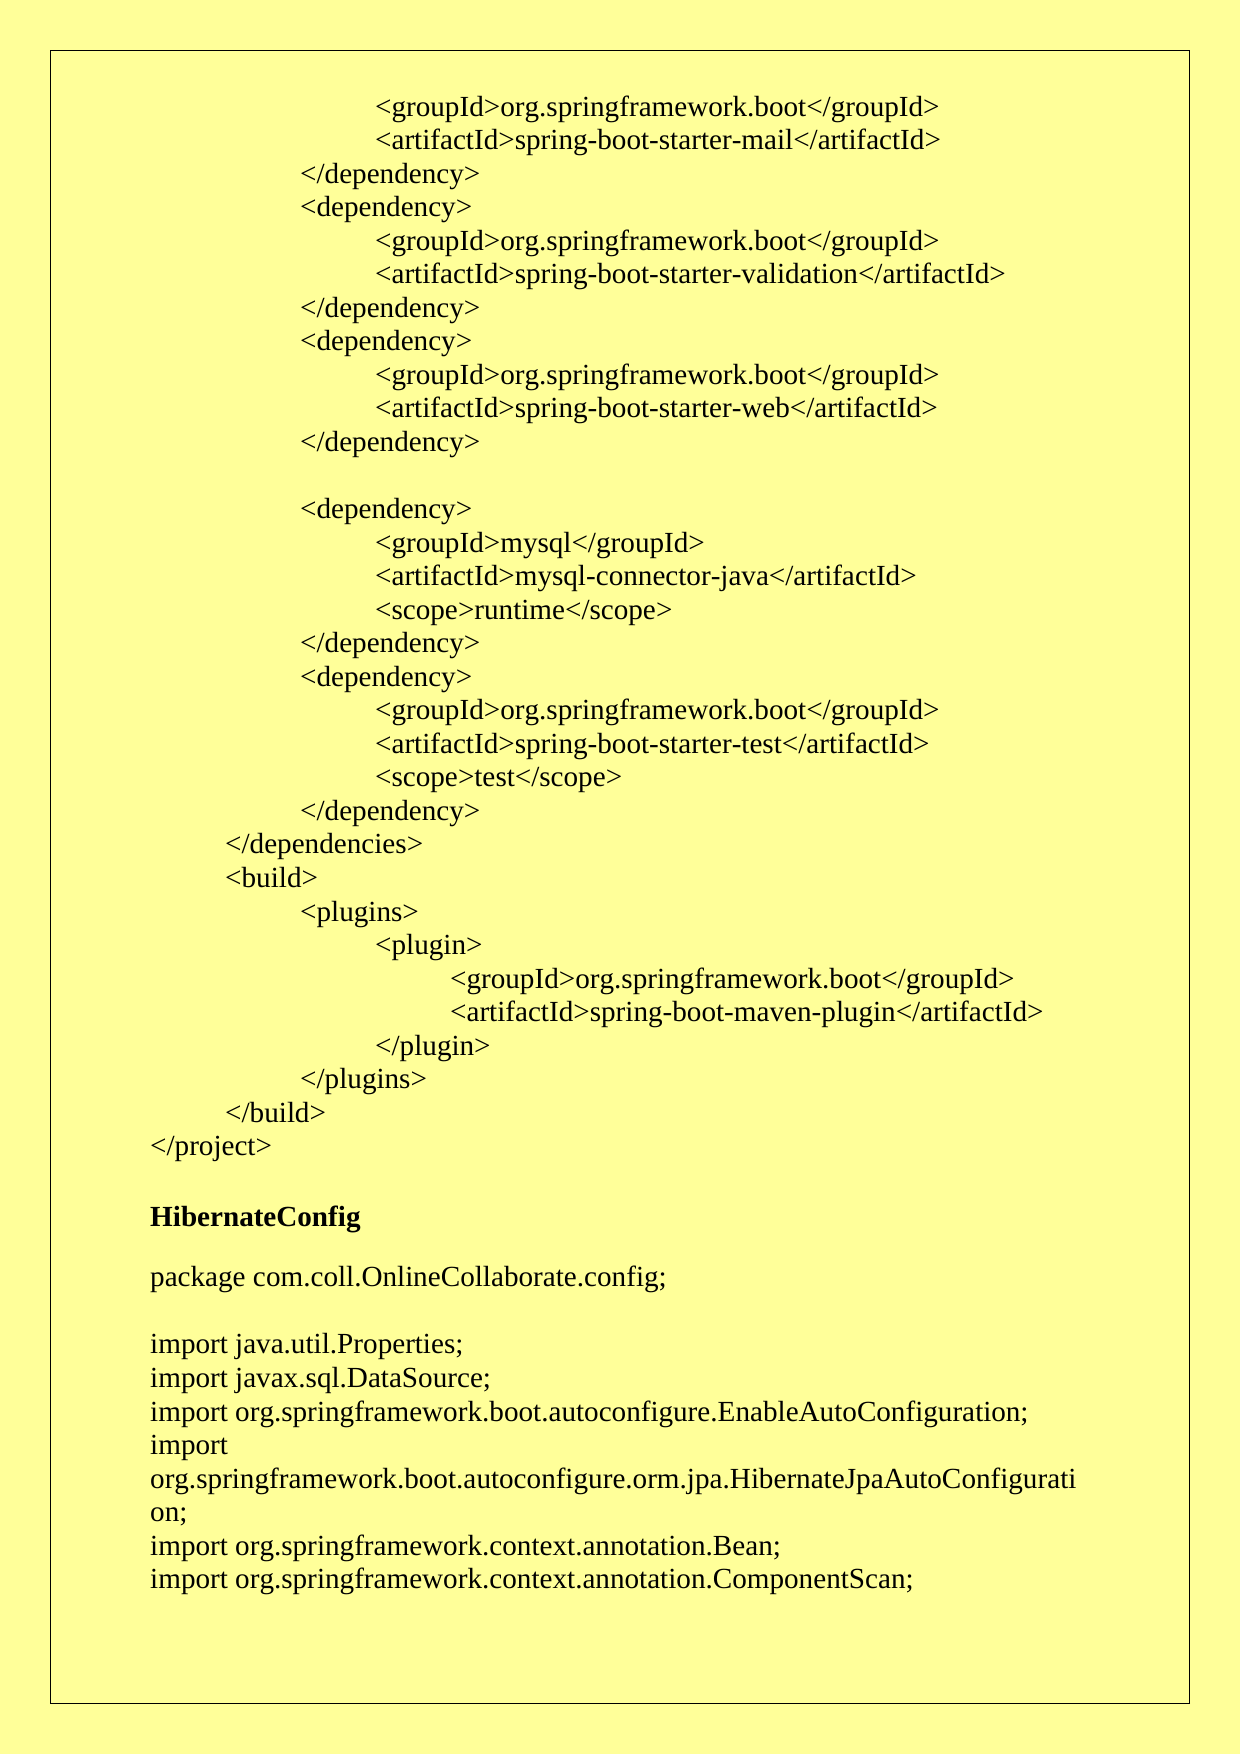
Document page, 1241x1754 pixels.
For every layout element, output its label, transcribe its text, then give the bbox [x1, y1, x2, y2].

text import java.util.Properties; [150, 1327, 1090, 1360]
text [150, 223, 1090, 256]
text </dependency> [150, 625, 1090, 659]
text <scope>runtime</scope> [150, 592, 1090, 625]
text <artifactId>spring-boot-starter-web</artifactId> [150, 391, 1090, 424]
text <groupId>org.springframework.boot</groupId> [150, 357, 1090, 391]
text import org.springframework.context.annotation.ComponentScan; [150, 1561, 1090, 1595]
text </plugins> [150, 1061, 1090, 1095]
text </dependency> [150, 156, 1090, 189]
text <dependency> [150, 189, 1090, 223]
text <artifactId>spring-boot-starter-mail</artifactId> [150, 122, 1090, 156]
text <groupId>org.springframework.boot</groupId> [150, 692, 1090, 726]
text <artifactId>spring-boot-starter-validation</artifactId> [150, 256, 1090, 290]
text <artifactId>mysql-connector-java</artifactId> [150, 558, 1090, 592]
text <artifactId>spring-boot-maven-plugin</artifactId> [150, 994, 1090, 1028]
text </project> [150, 1128, 1090, 1162]
text import org.springframework.boot.autoconfigure.orm.jpa.HibernateJpaAutoConfiguration; [150, 1427, 1090, 1528]
text <plugin> [150, 927, 1090, 961]
text <plugins> [150, 894, 1090, 927]
text <groupId>org.springframework.boot</groupId> [150, 961, 1090, 994]
text <dependency> [150, 491, 1090, 525]
text </dependency> [150, 793, 1090, 827]
text <groupId>mysql</groupId> [150, 525, 1090, 558]
text </dependency> [150, 290, 1090, 323]
text package com.coll.OnlineCollaborate.config; [150, 1259, 1090, 1293]
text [150, 89, 1090, 122]
text import javax.sql.DataSource; [150, 1360, 1090, 1394]
text <scope>test</scope> [150, 759, 1090, 793]
text <dependency> [150, 323, 1090, 357]
text HibernateConfig [150, 1189, 1090, 1232]
text </build> [150, 1095, 1090, 1128]
text </plugin> [150, 1028, 1090, 1061]
text import org.springframework.boot.autoconfigure.EnableAutoConfiguration; [150, 1394, 1090, 1427]
text <build> [150, 860, 1090, 894]
text <dependency> [150, 659, 1090, 692]
text </dependencies> [150, 827, 1090, 860]
text import org.springframework.context.annotation.Bean; [150, 1528, 1090, 1561]
text </dependency> [150, 424, 1090, 458]
text <artifactId>spring-boot-starter-test</artifactId> [150, 726, 1090, 759]
